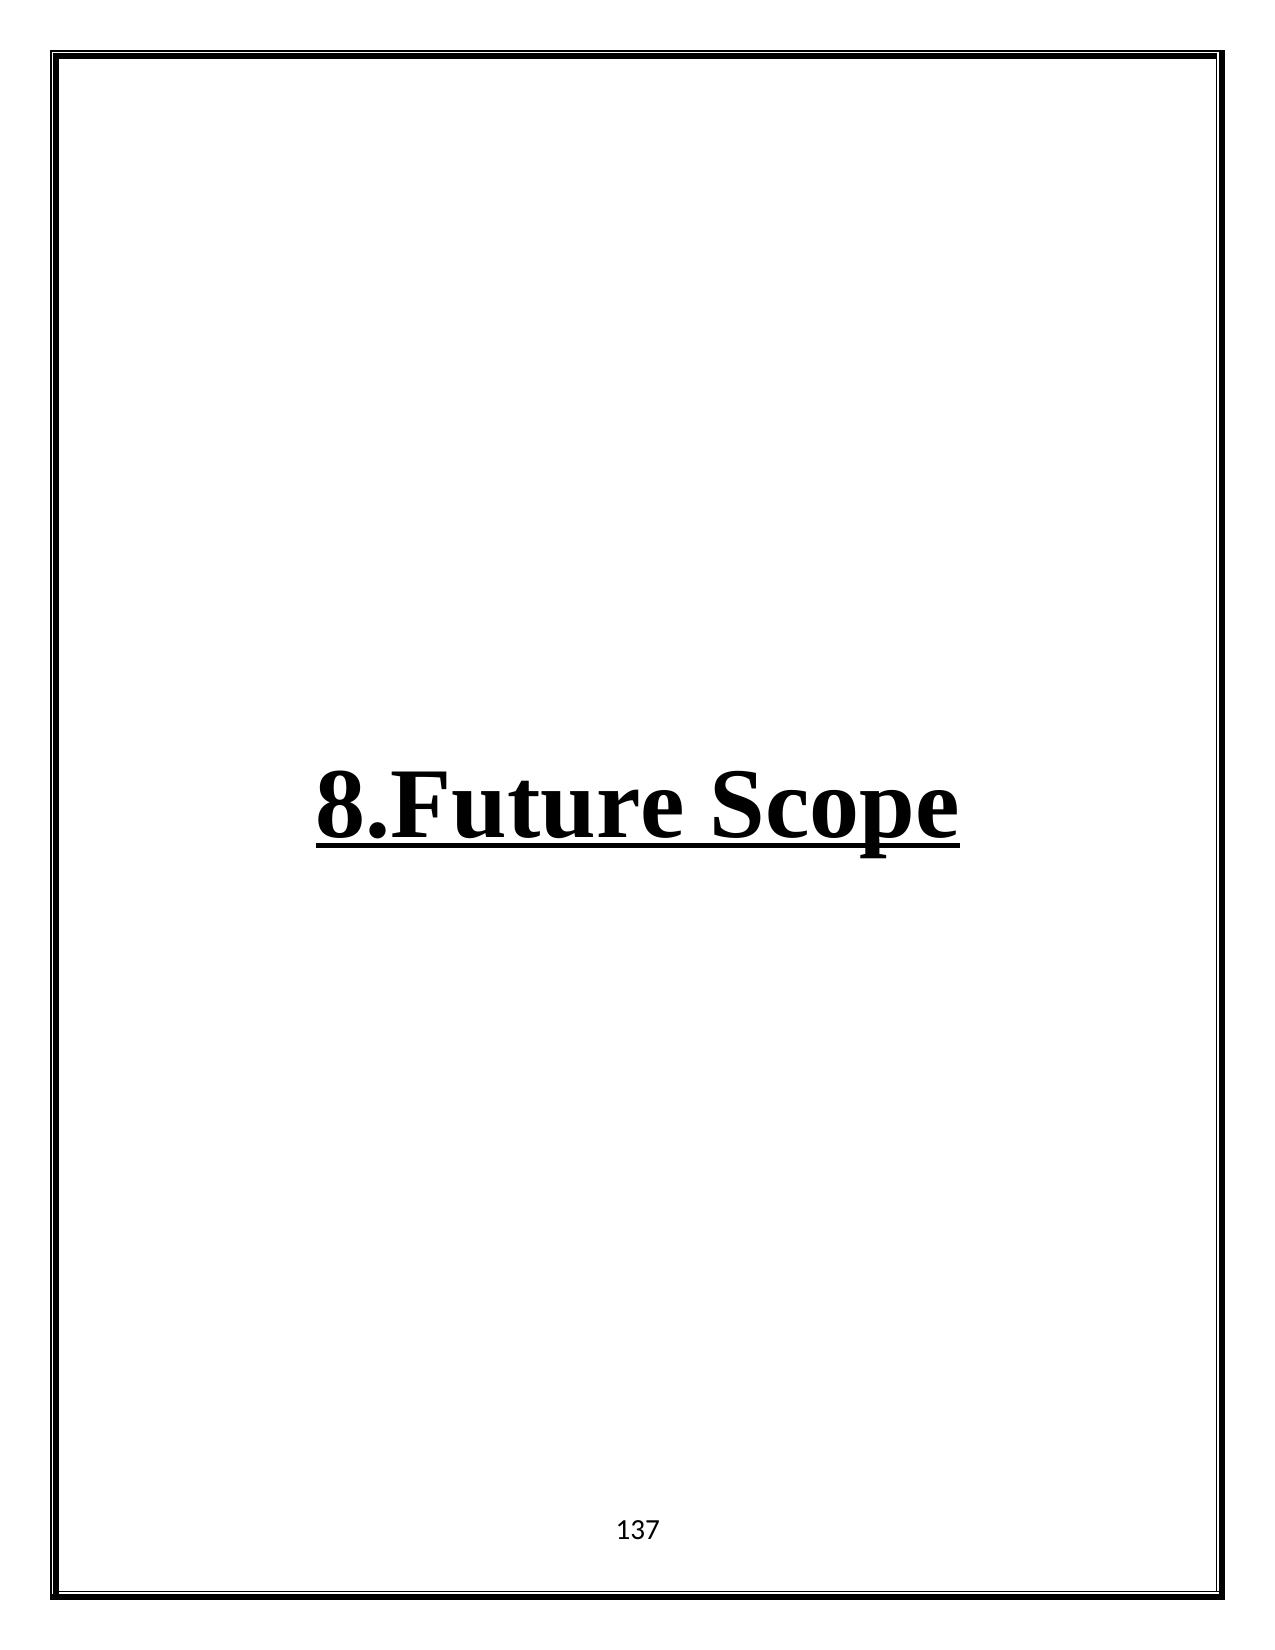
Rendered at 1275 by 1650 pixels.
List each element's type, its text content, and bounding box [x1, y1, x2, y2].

text 8.Future Scope [150, 744, 1125, 859]
